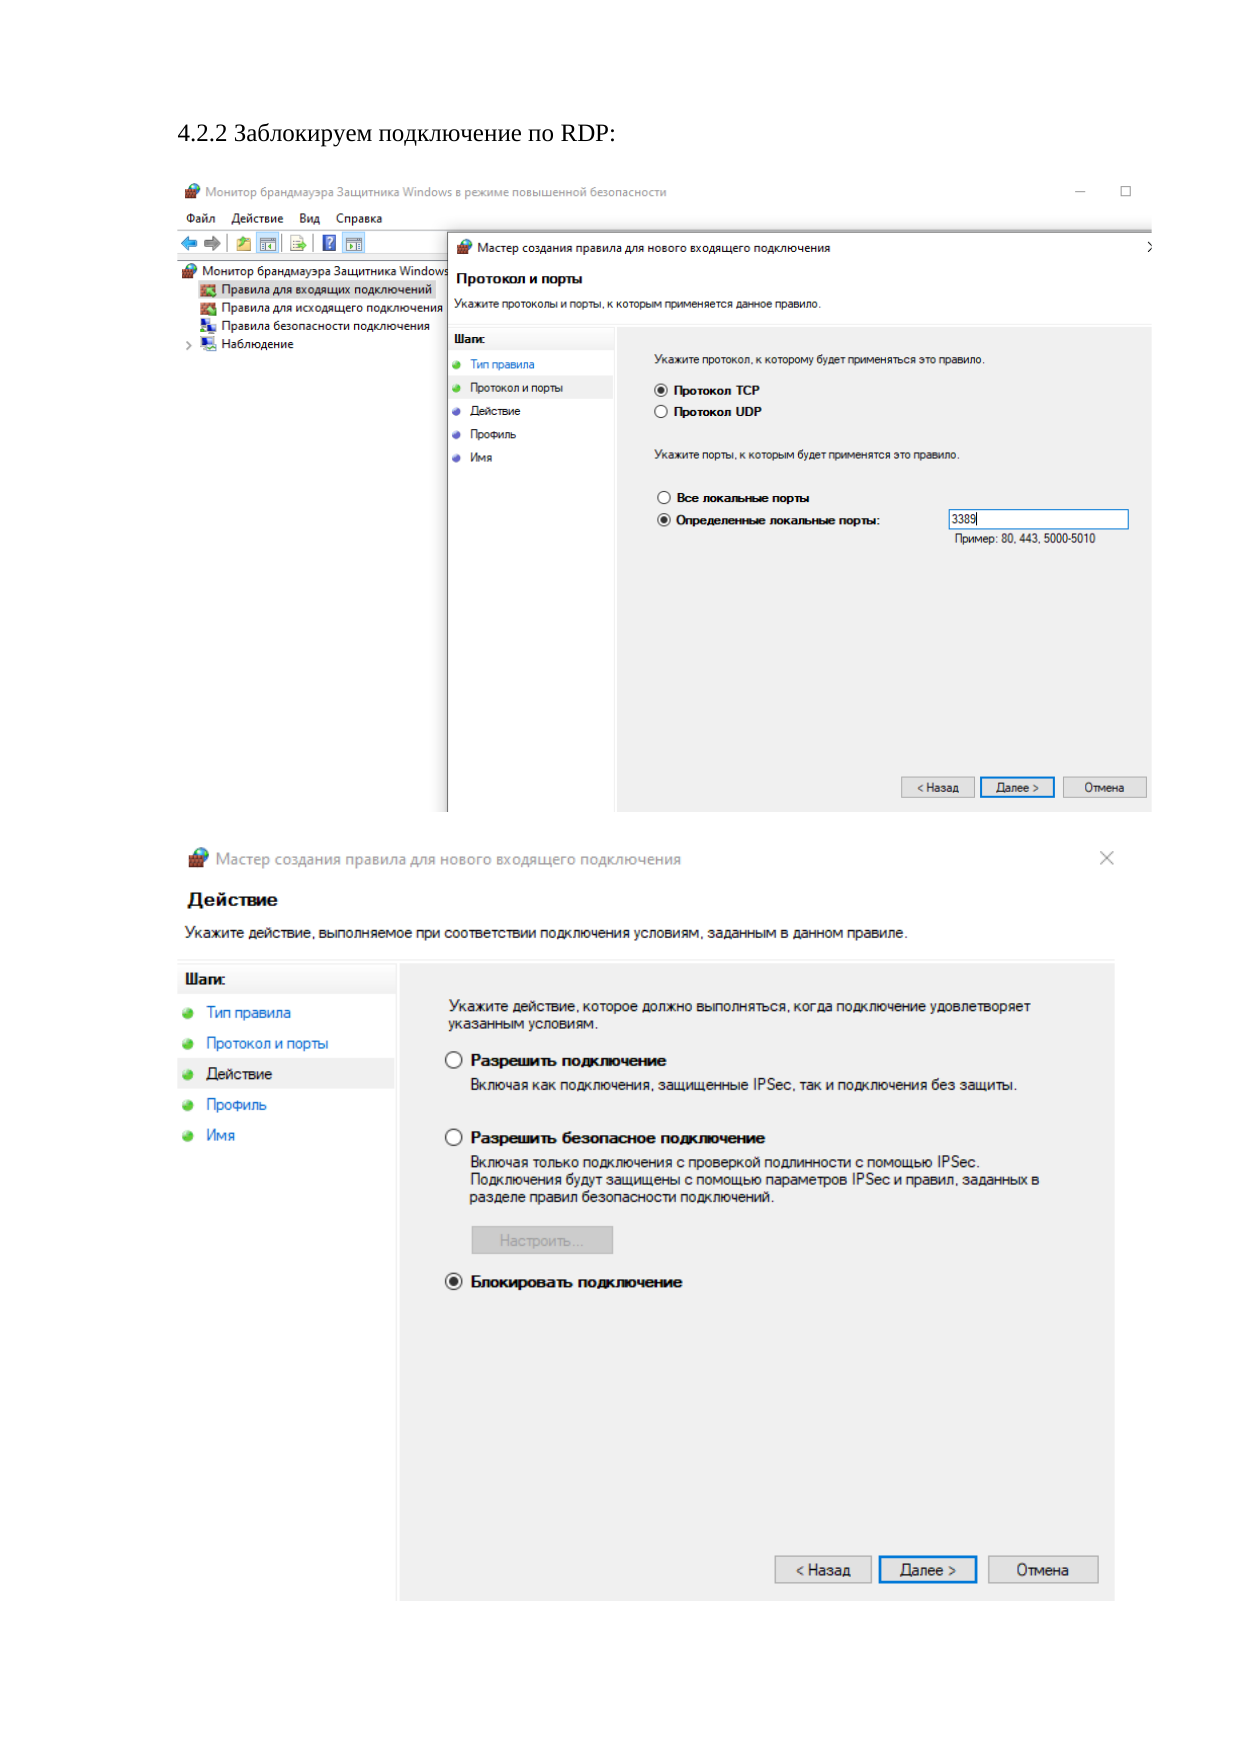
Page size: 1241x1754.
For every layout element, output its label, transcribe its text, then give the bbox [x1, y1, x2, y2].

text 4.2.2 Заблокируем подключение по RDP: [177, 118, 1152, 147]
picture [177, 177, 1152, 812]
picture [177, 842, 1115, 1601]
